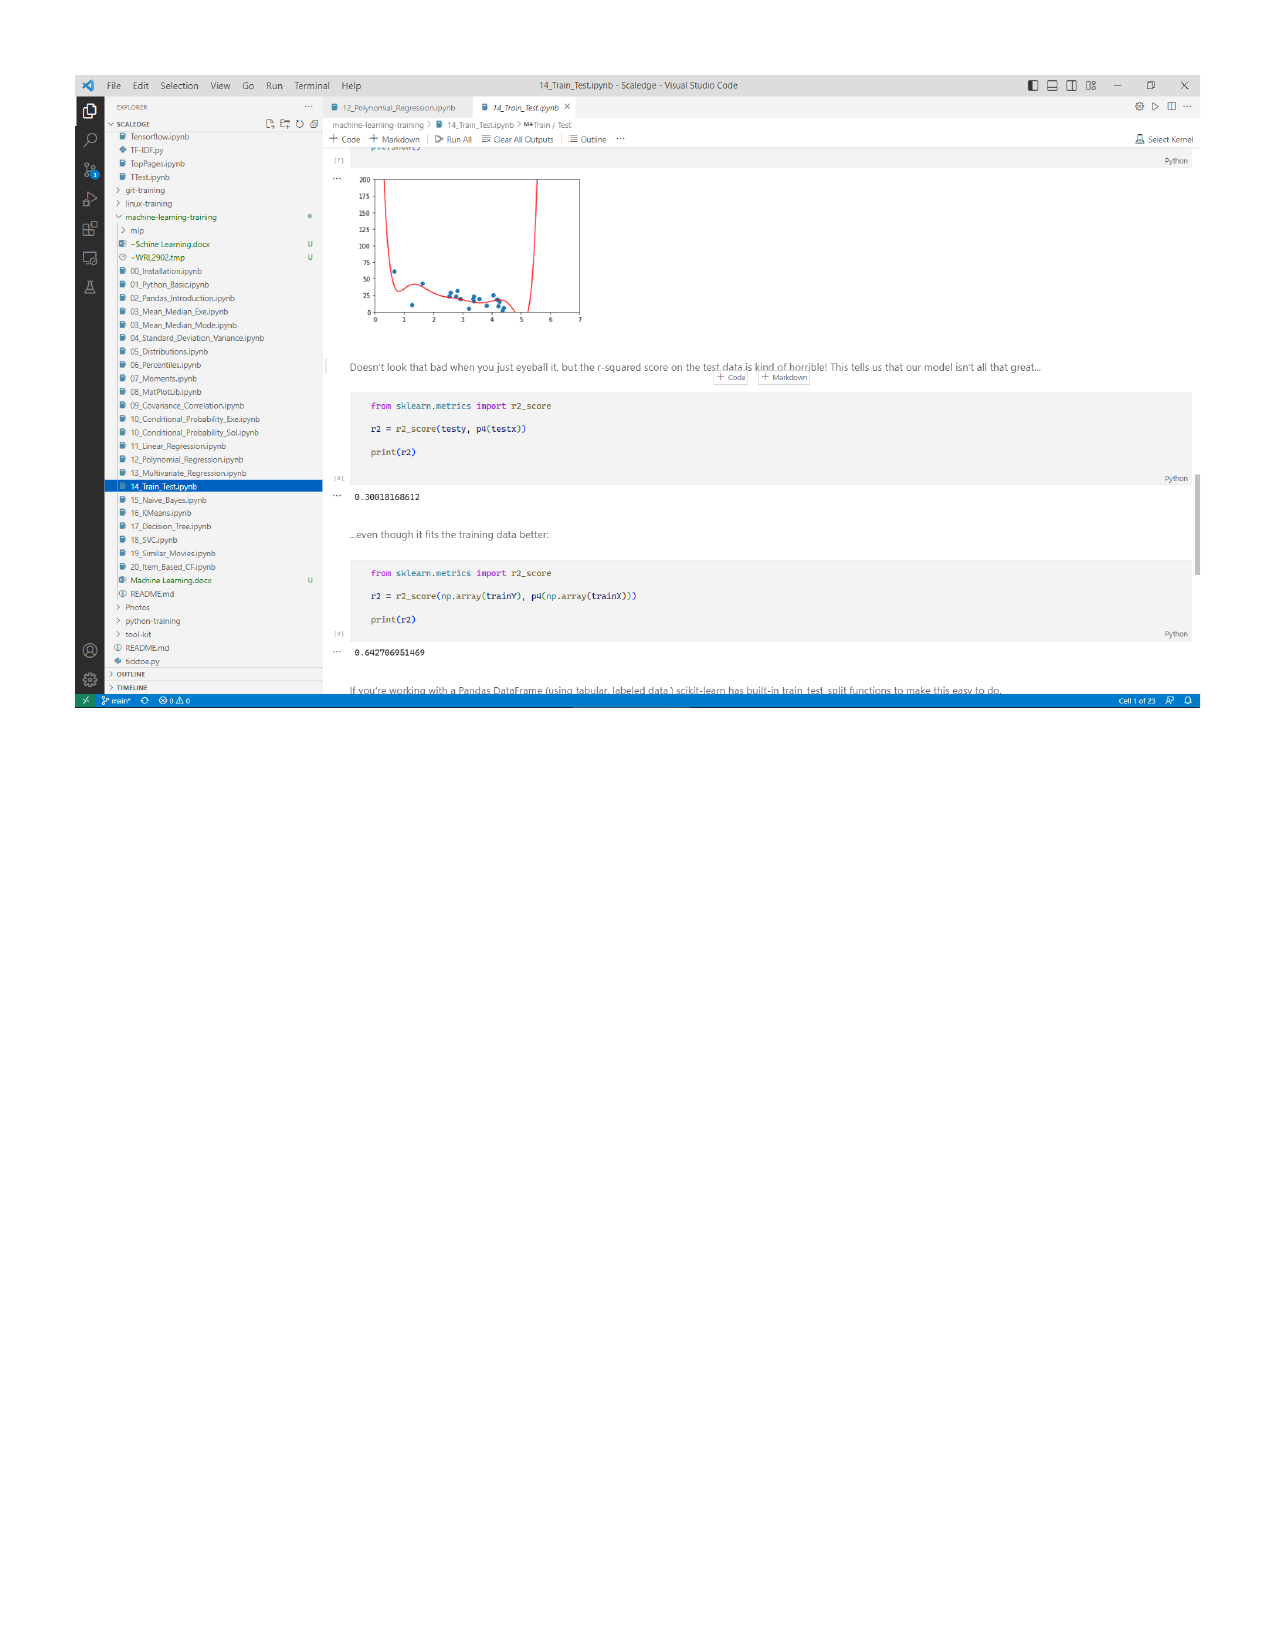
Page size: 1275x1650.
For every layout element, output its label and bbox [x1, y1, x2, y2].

picture [75, 75, 1200, 708]
